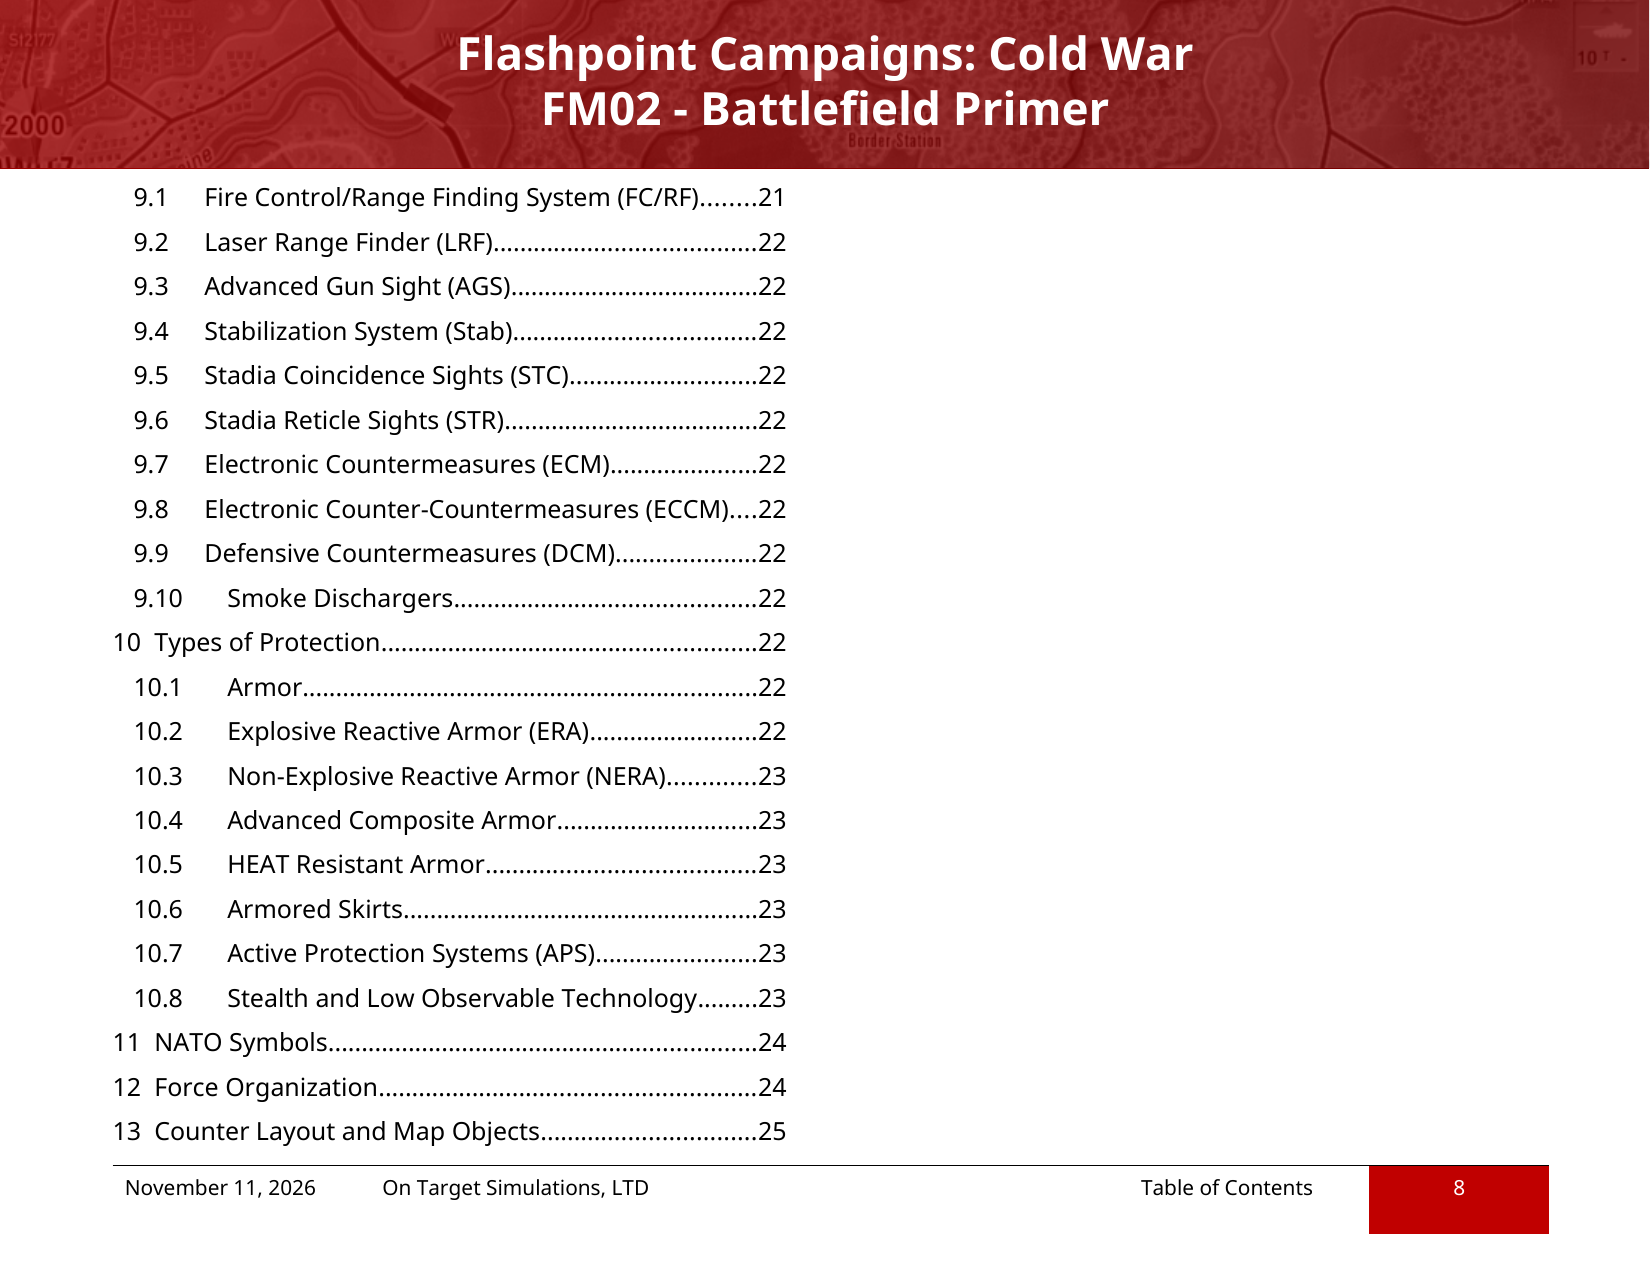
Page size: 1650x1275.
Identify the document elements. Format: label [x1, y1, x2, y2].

picture [0, 0, 1650, 168]
